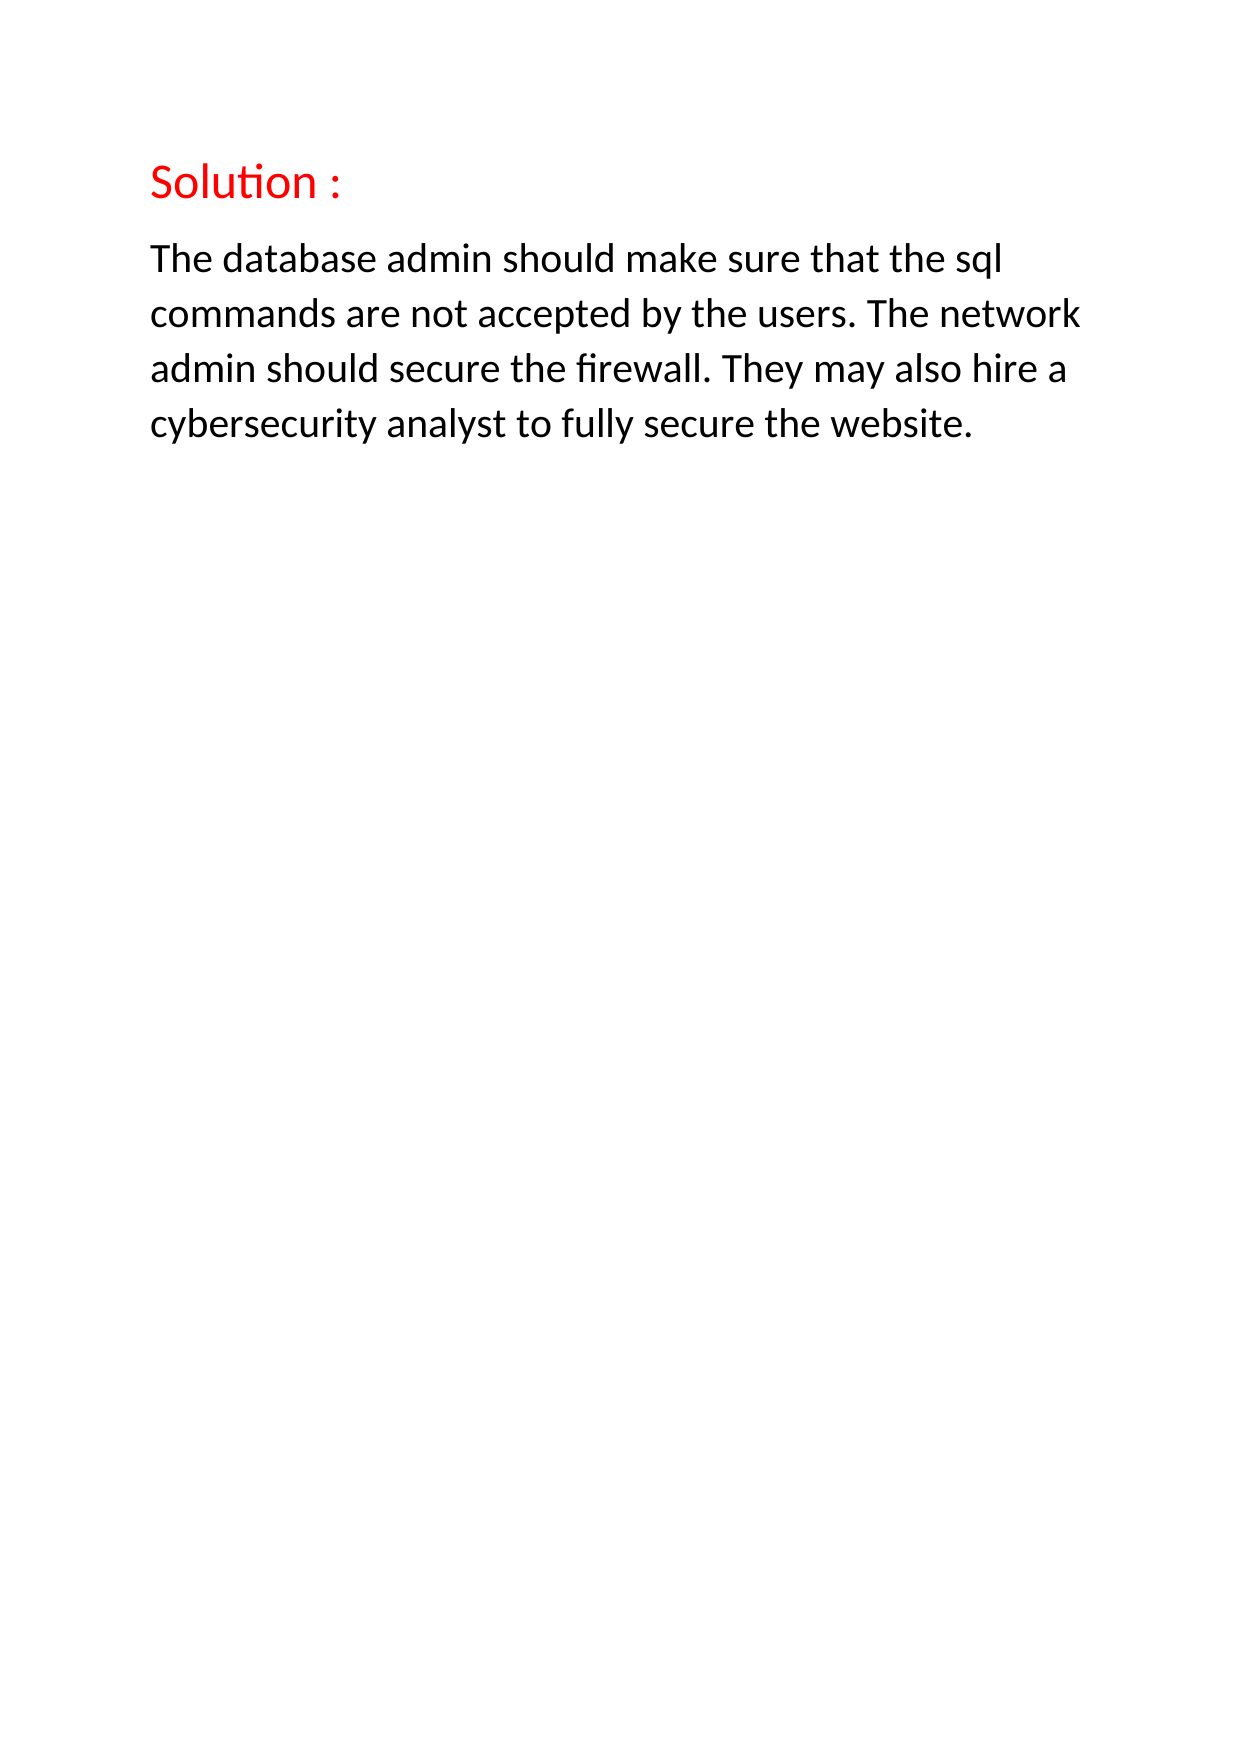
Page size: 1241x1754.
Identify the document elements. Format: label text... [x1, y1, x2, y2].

text Solution : [150, 150, 1090, 211]
text The database admin should make sure that the sql commands are not accepted by the users. The network admin should secure the firewall. They may also hire a cybersecurity analyst to fully secure the website. [150, 232, 1090, 448]
